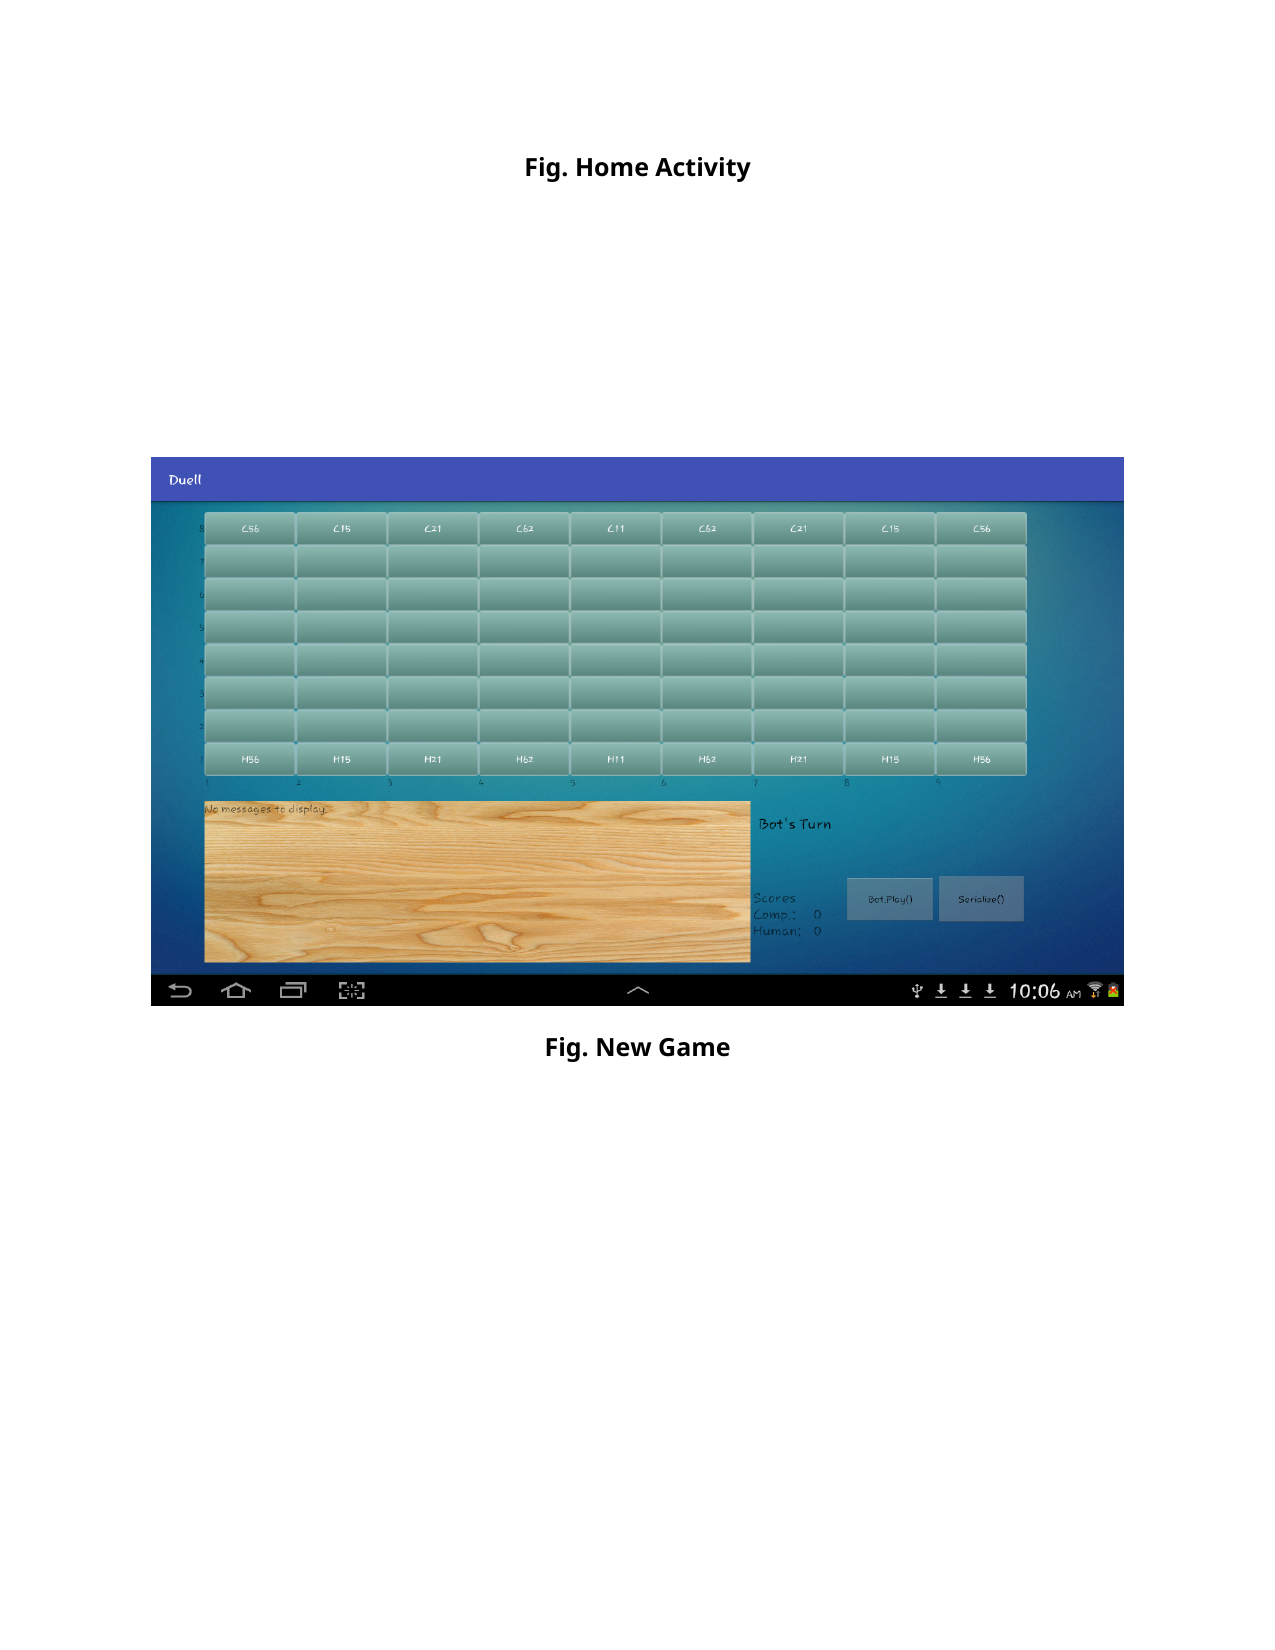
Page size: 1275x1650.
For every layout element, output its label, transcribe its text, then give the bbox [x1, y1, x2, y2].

picture [151, 457, 1124, 1006]
